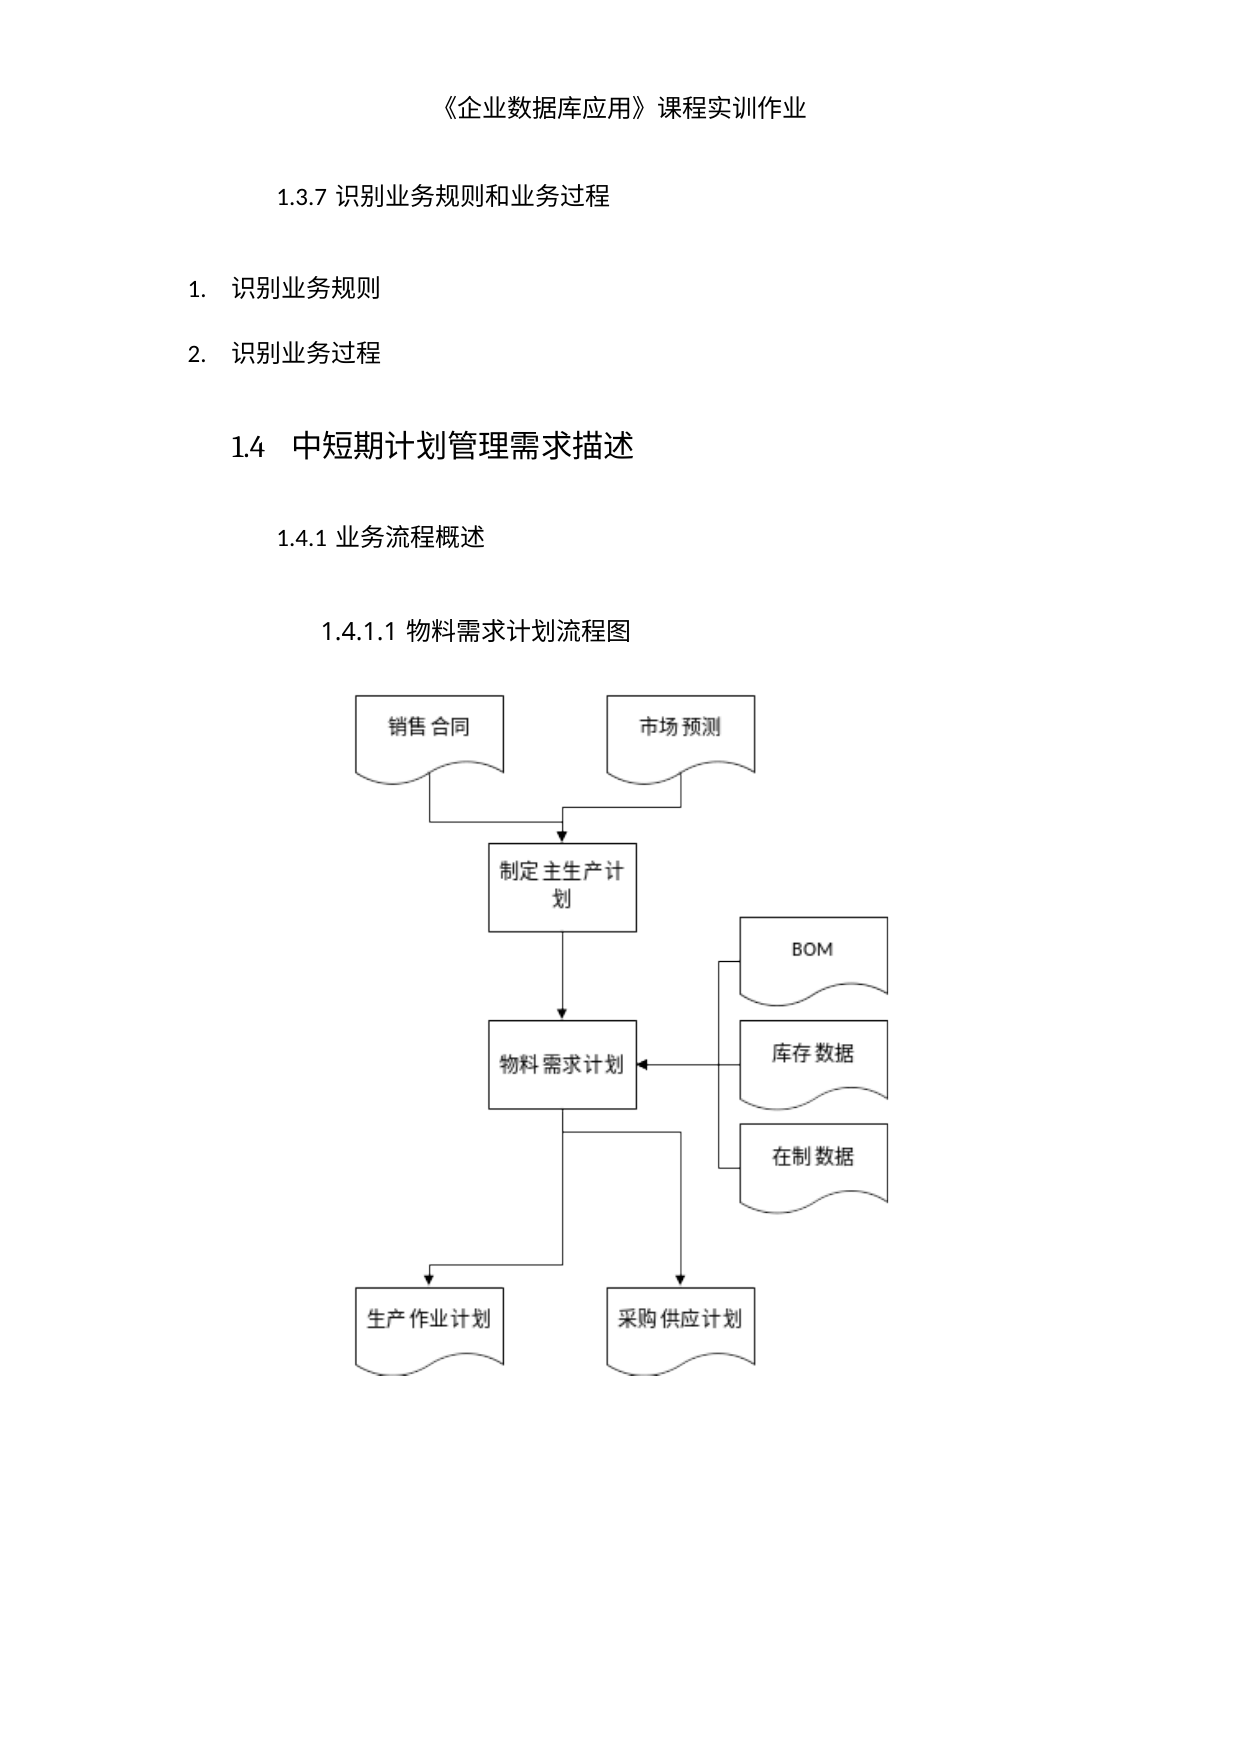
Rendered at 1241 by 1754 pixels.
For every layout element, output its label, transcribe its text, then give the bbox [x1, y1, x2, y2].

subtitle 中短期计划管理需求描述 [232, 411, 1053, 476]
list 识别业务过程 [187, 319, 1053, 384]
subtitle 业务流程概述 [276, 503, 1053, 568]
list 识别业务规则 [187, 254, 1053, 319]
subtitle 识别业务规则和业务过程 [276, 162, 1053, 227]
subtitle 物料需求计划流程图 [320, 597, 1053, 662]
